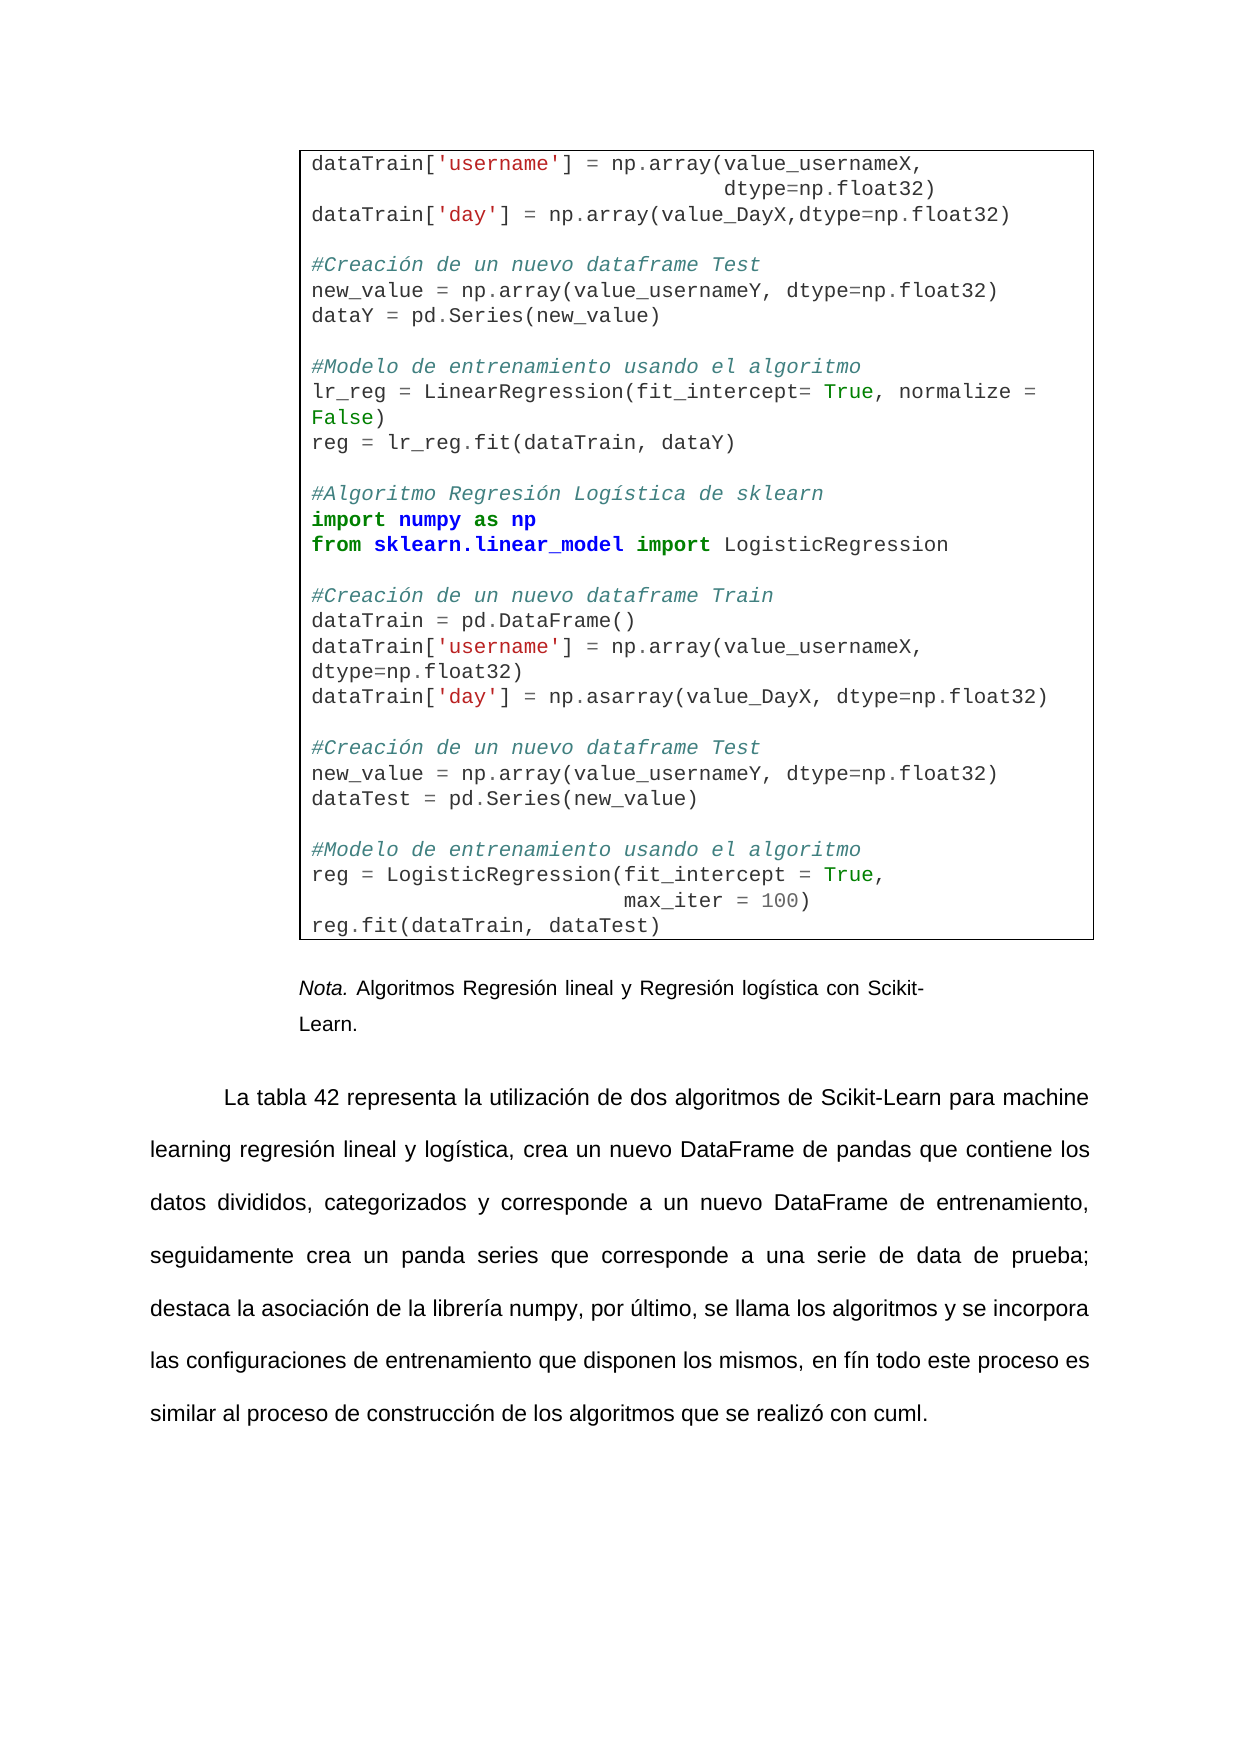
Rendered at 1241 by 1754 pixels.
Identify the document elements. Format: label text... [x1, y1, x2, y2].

text La tabla 42 representa la utilización de dos algoritmos de Scikit-Learn para machine learning regresión lineal y logística, crea un nuevo DataFrame de pandas que contiene los datos divididos, categorizados y corresponde a un nuevo DataFrame de entrenamiento, seguidamente crea un panda series que corresponde a una serie de data de prueba; destaca la asociación de la librería numpy, por último, se llama los algoritmos y se incorpora las configuraciones de entrenamiento que disponen los mismos, en fín todo este proceso es similar al proceso de construcción de los algoritmos que se realizó con cuml. [150, 1084, 1090, 1426]
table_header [301, 151, 1093, 939]
list Nota. Algoritmos Regresión lineal y Regresión logística con Scikit-Learn. [299, 976, 925, 1036]
